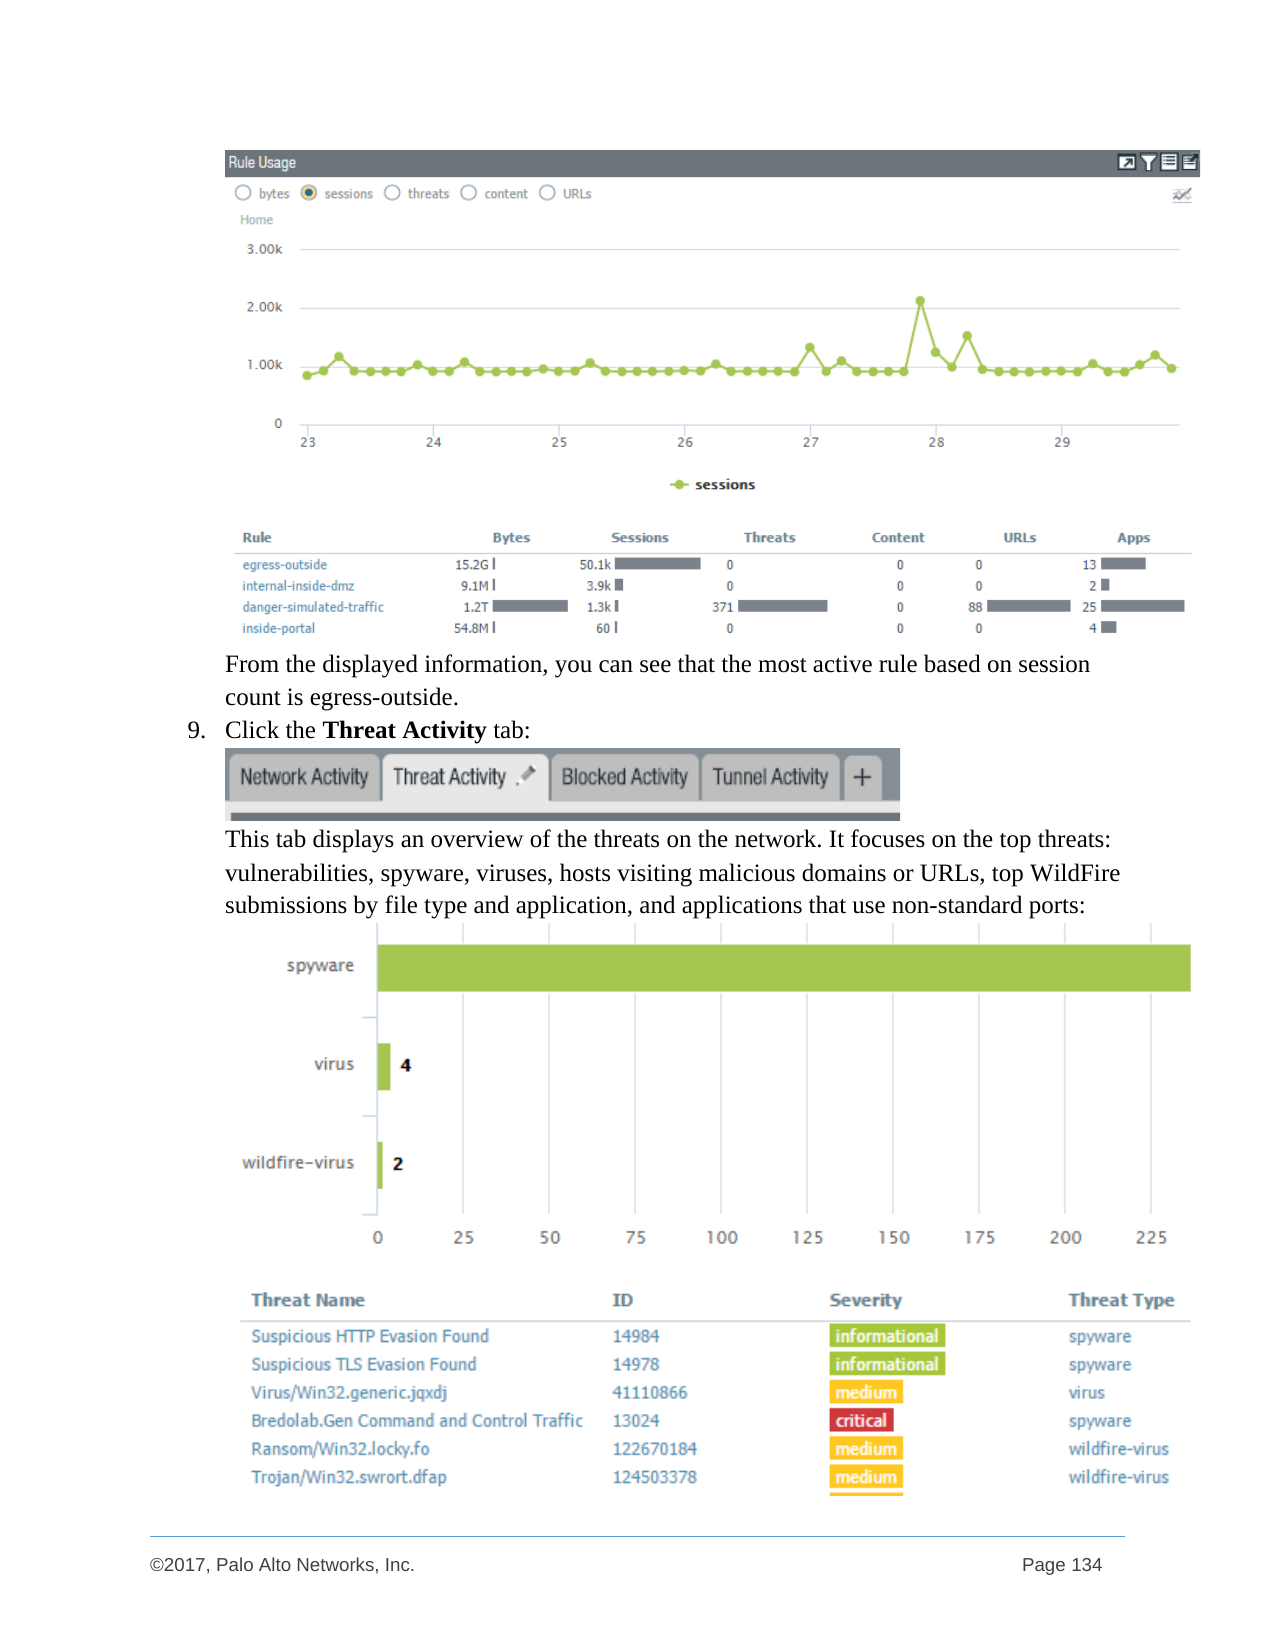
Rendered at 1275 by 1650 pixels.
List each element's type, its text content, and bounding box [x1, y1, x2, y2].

list From the displayed information, you can see that the most active rule based on session count is egress-outside. [225, 649, 1125, 711]
picture [225, 150, 1200, 646]
picture [225, 748, 901, 821]
picture [225, 923, 1191, 1496]
list This tab displays an overview of the threats on the network. It focuses on the top threats: vulnerabilities, spyware, viruses, hosts visiting malicious domains or URLs, top WildFire submissions by file type and application, and applications that use non-standard ports: [225, 824, 1125, 919]
